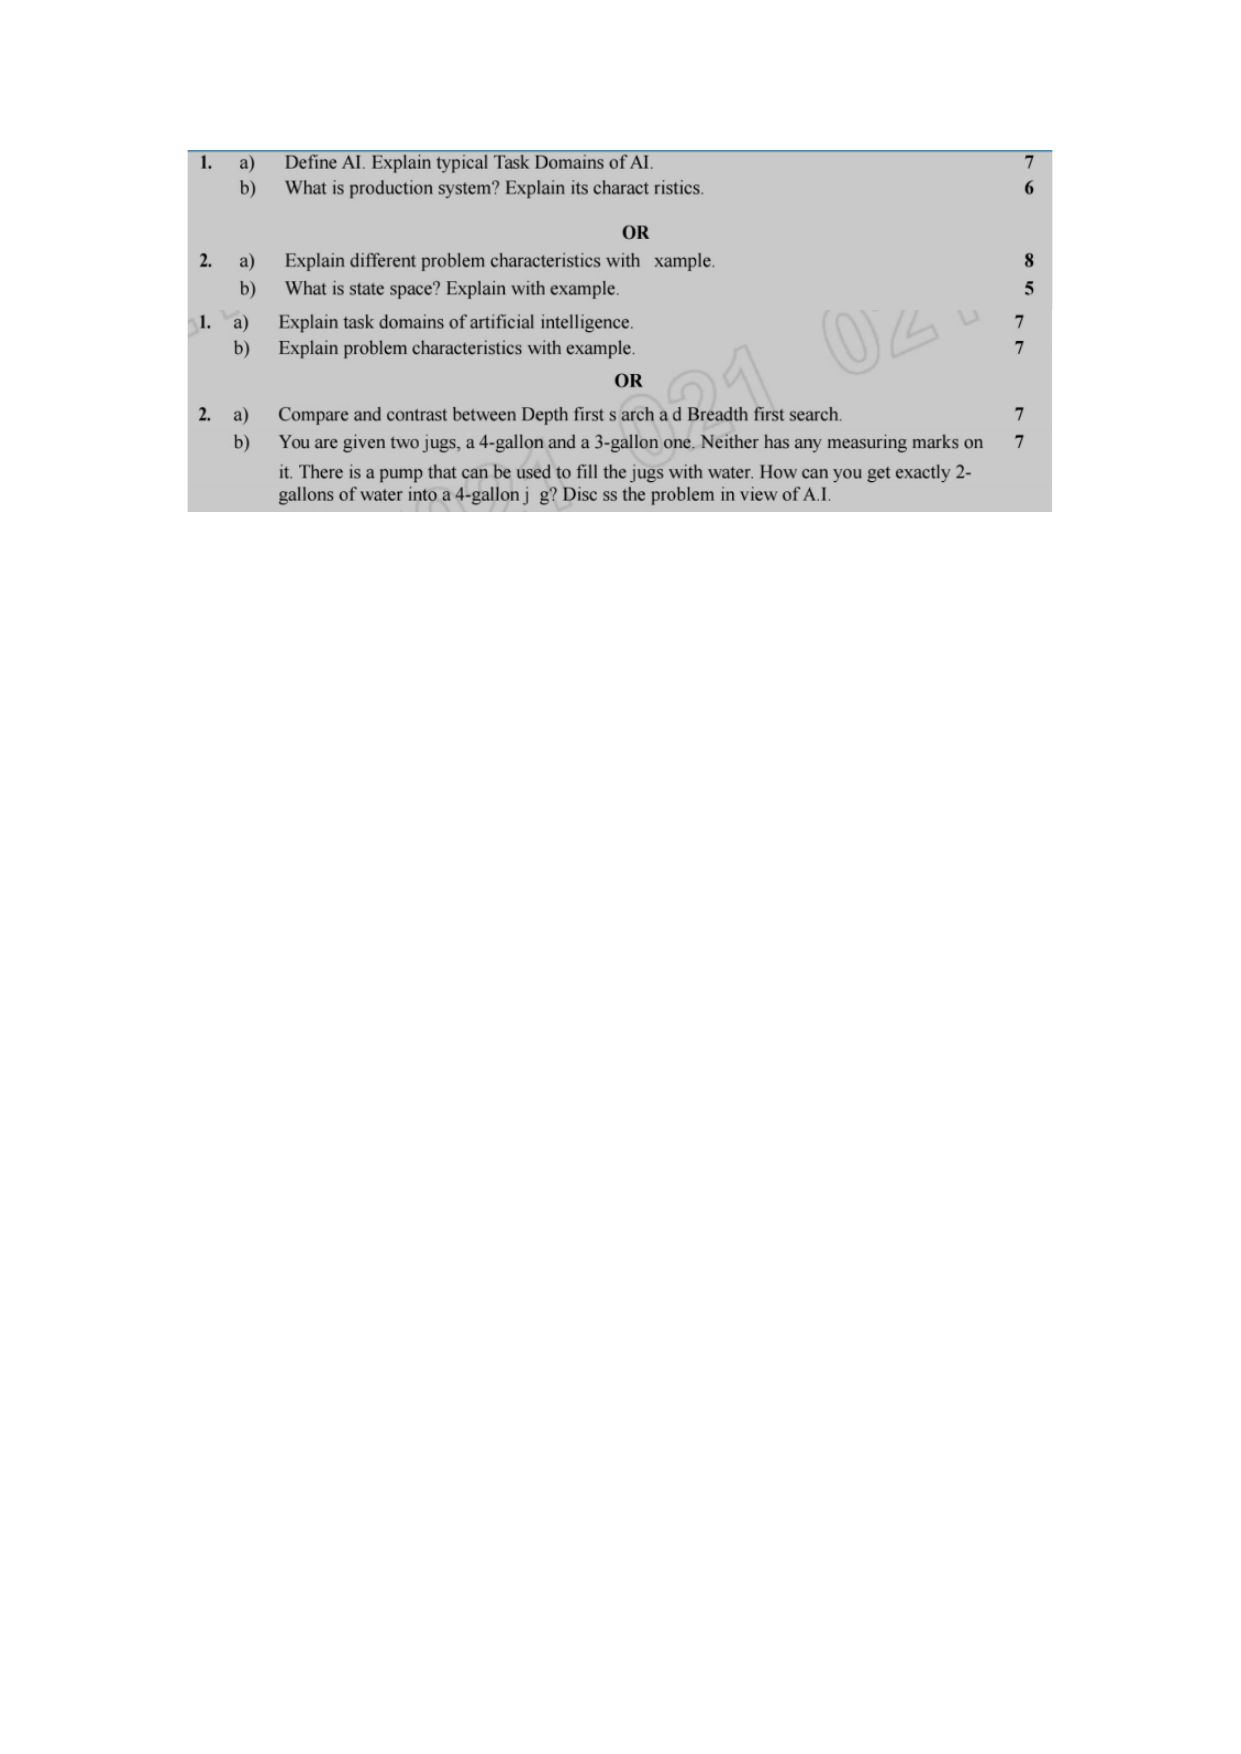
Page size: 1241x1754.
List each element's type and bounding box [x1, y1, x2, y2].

picture [187, 150, 1053, 512]
